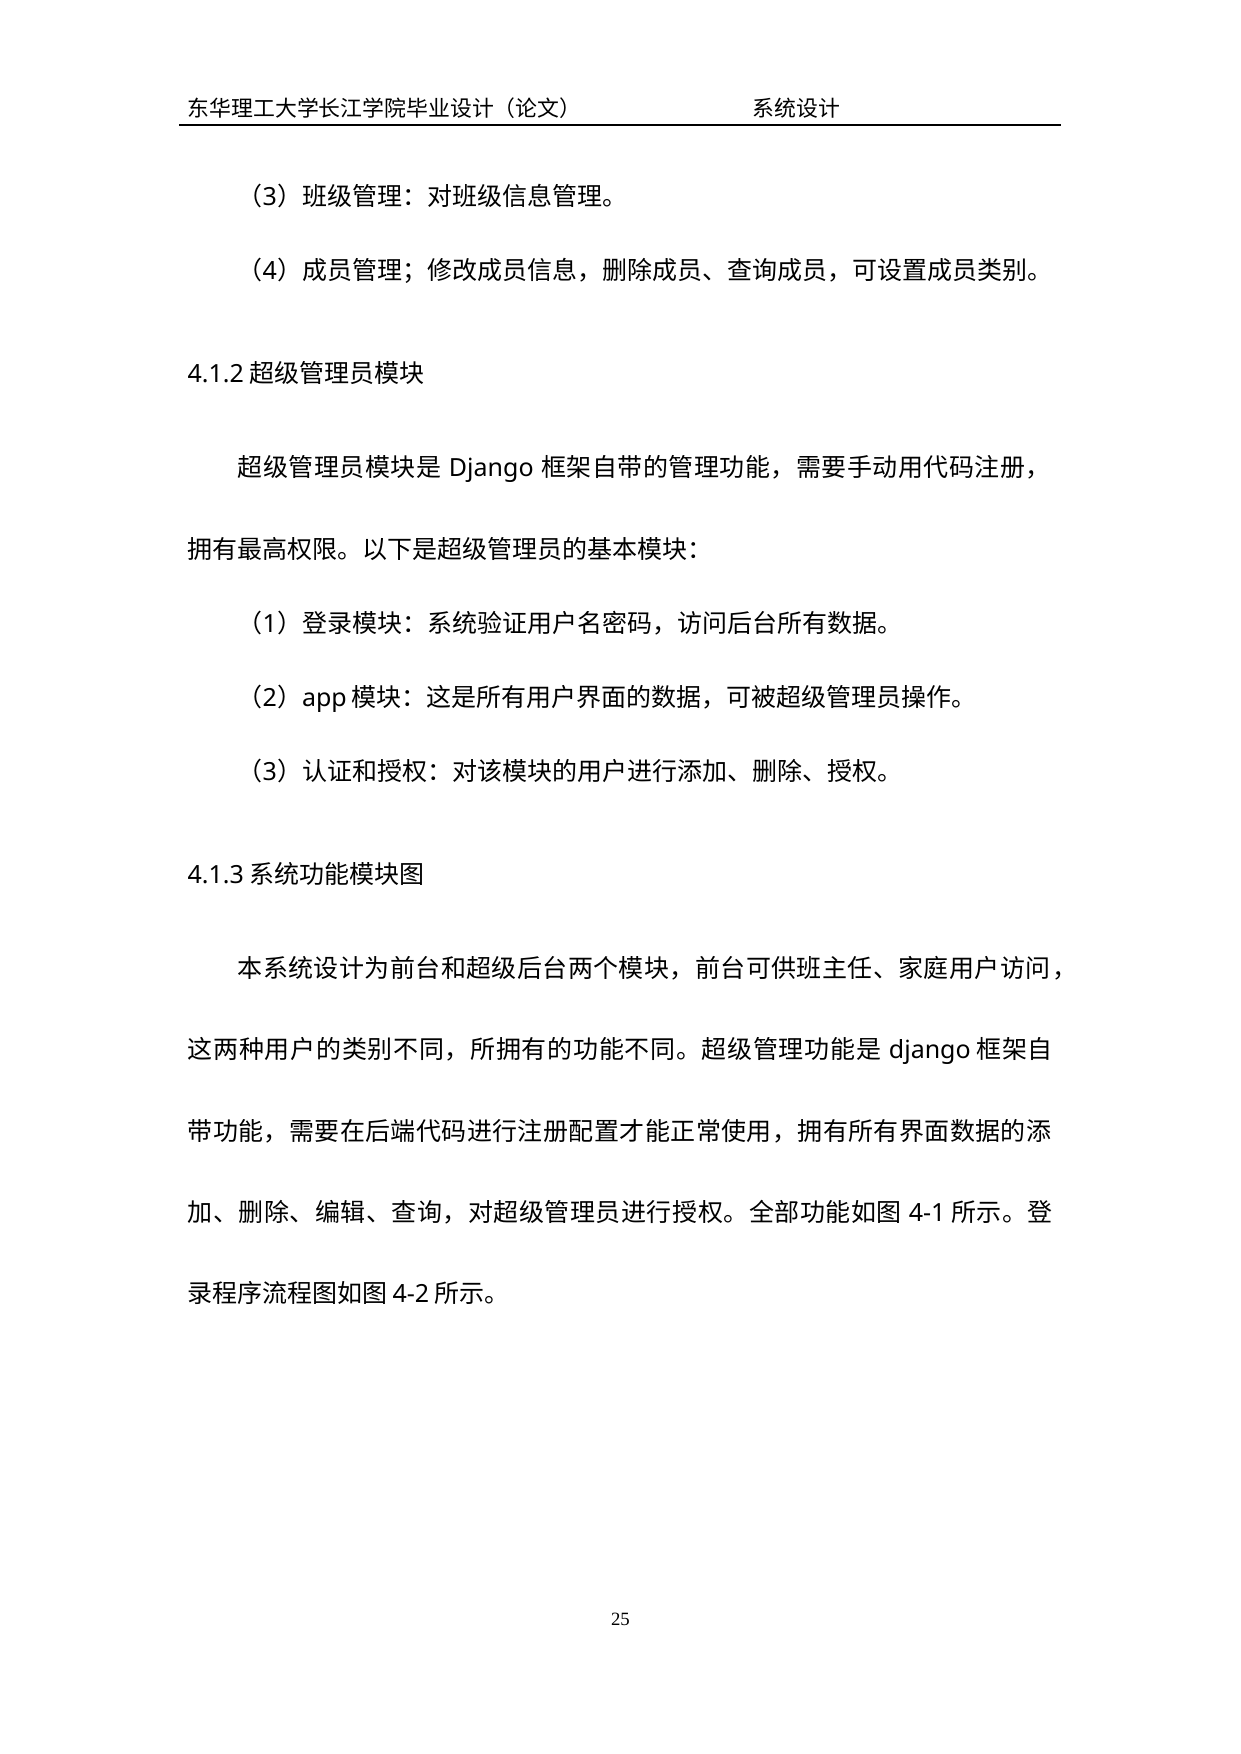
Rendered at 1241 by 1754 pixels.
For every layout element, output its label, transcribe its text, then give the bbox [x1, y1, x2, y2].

text 4.1.2超级管理员模块 [187, 339, 1053, 404]
text （3）认证和授权：对该模块的用户进行添加、删除、授权。 [187, 737, 1053, 802]
text 4.1.3系统功能模块图 [187, 840, 1053, 905]
text （3）班级管理：对班级信息管理。 [187, 162, 1053, 227]
text 超级管理员模块是 Django 框架自带的管理功能，需要手动用代码注册，拥有最高权限。以下是超级管理员的基本模块： [187, 433, 1053, 580]
text 本系统设计为前台和超级后台两个模块，前台可供班主任、家庭用户访问，这两种用户的类别不同，所拥有的功能不同。超级管理功能是 django框架自带功能，需要在后端代码进行注册配置才能正常使用，拥有所有界面数据的添加、删除、编辑、查询，对超级管理员进行授权。全部功能如图4-1所示。登录程序流程图如图4-2所示。 [187, 934, 1053, 1324]
text （1）登录模块：系统验证用户名密码，访问后台所有数据。 [187, 589, 1053, 654]
text （2）app模块：这是所有用户界面的数据，可被超级管理员操作。 [187, 663, 1053, 728]
text （4）成员管理；修改成员信息，删除成员、查询成员，可设置成员类别。 [187, 236, 1053, 301]
